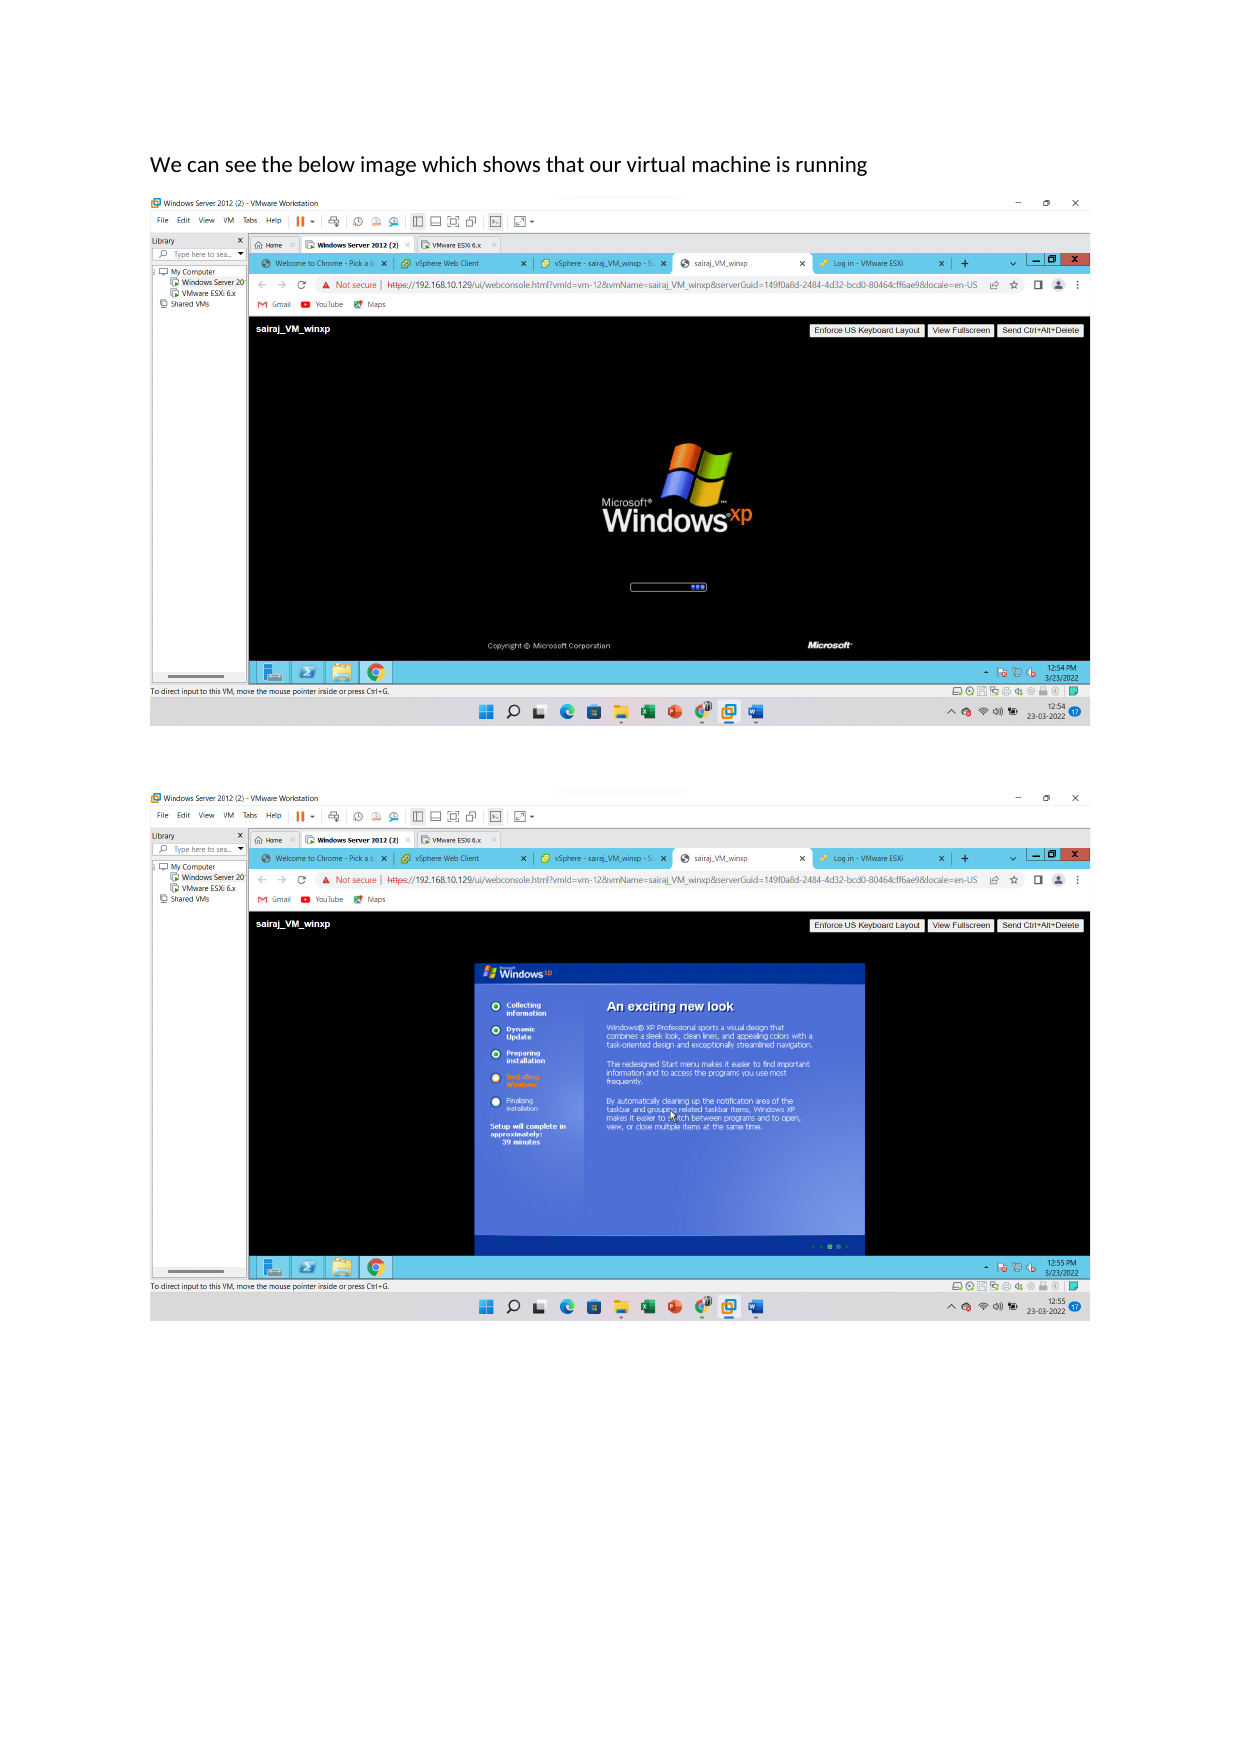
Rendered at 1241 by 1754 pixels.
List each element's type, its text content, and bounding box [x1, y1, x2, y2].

picture [150, 196, 1091, 726]
picture [150, 791, 1091, 1321]
text We can see the below image which shows that our virtual machine is running [150, 150, 1090, 178]
